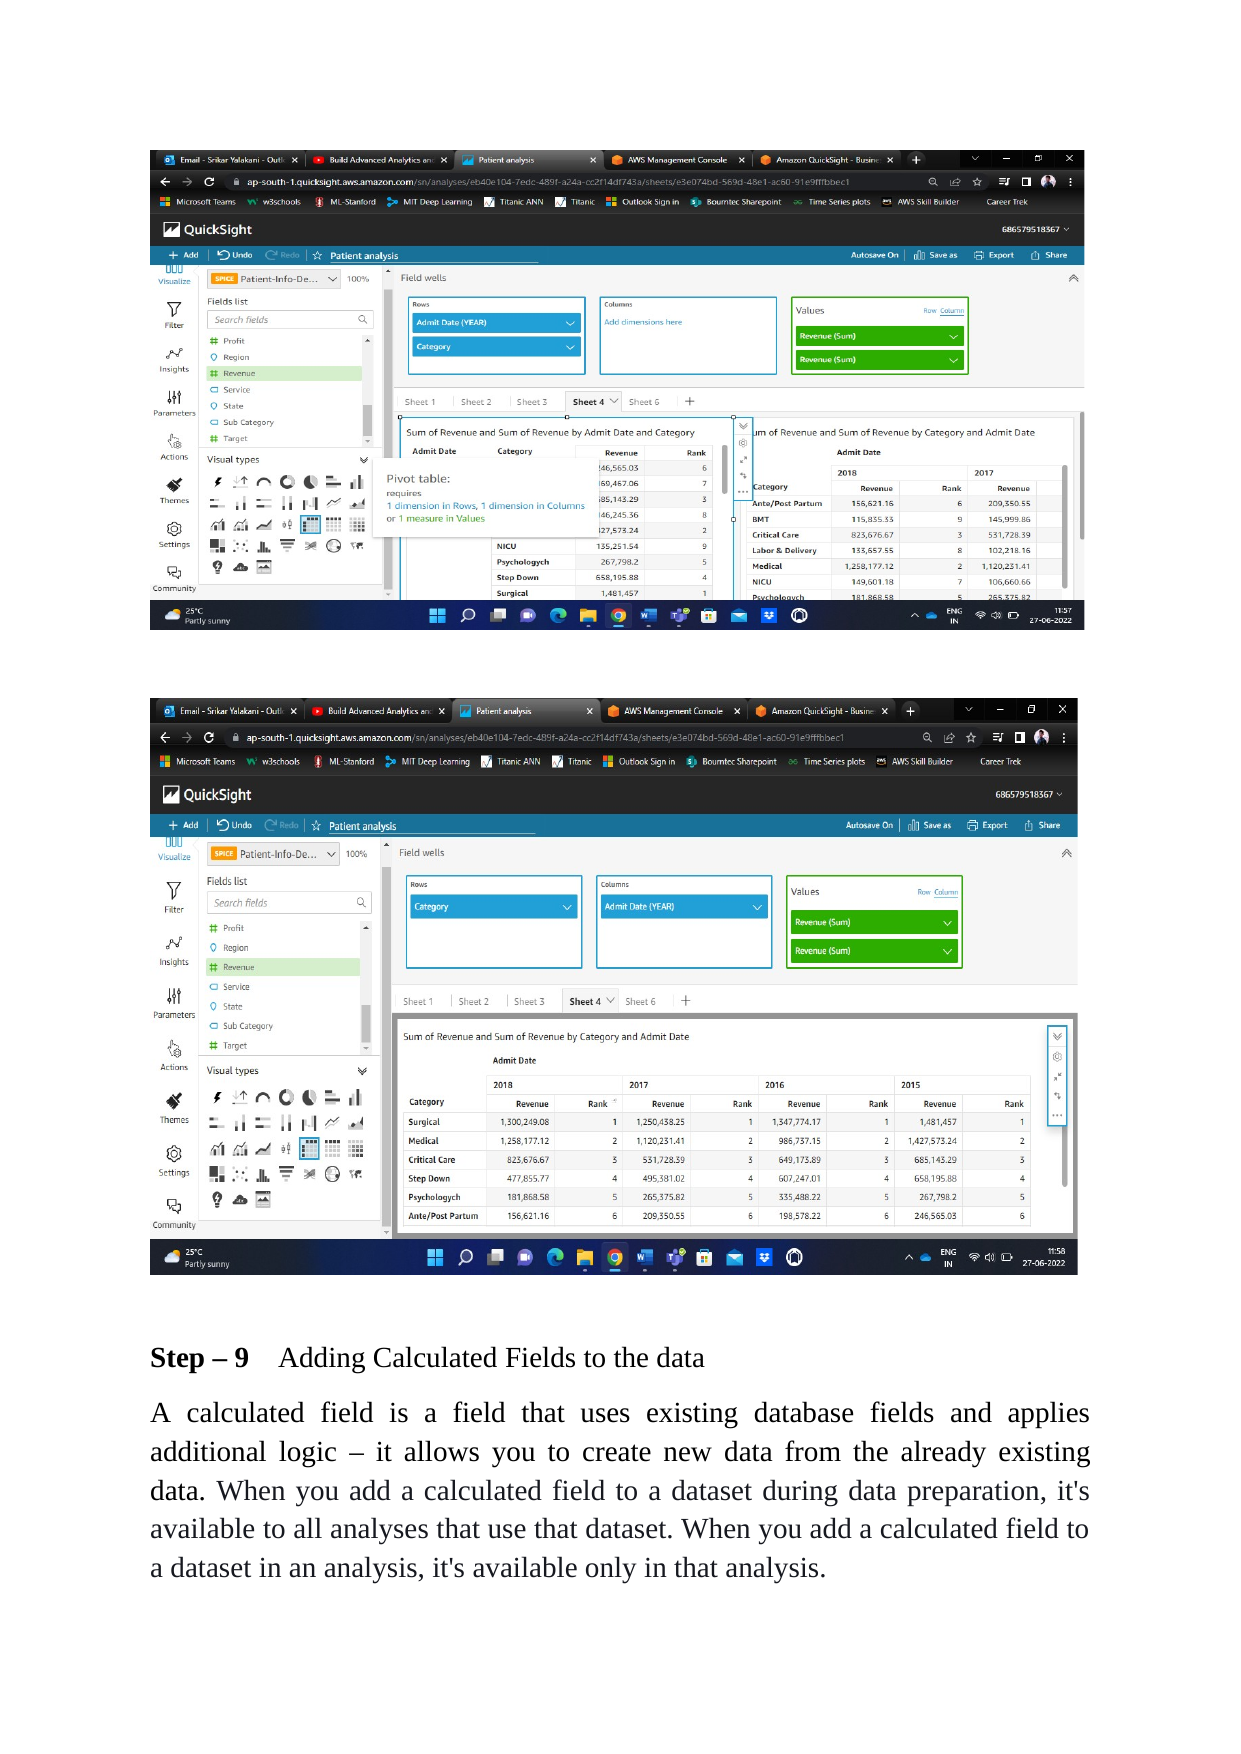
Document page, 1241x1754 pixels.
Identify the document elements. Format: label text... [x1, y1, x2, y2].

picture [150, 150, 1085, 630]
picture [150, 698, 1078, 1275]
text Step – 9 Adding Calculated Fields to the data [150, 1340, 1169, 1373]
text A calculated field is a field that uses existing database fields and applies additional logic – it allows you to create new data from the already existing data. When you add a calculated field to a dataset during data preparation, it's available to all analyses that use that dataset. When you add a calculated field to a dataset in an analysis, it's available only in that analysis. [150, 1396, 1091, 1583]
